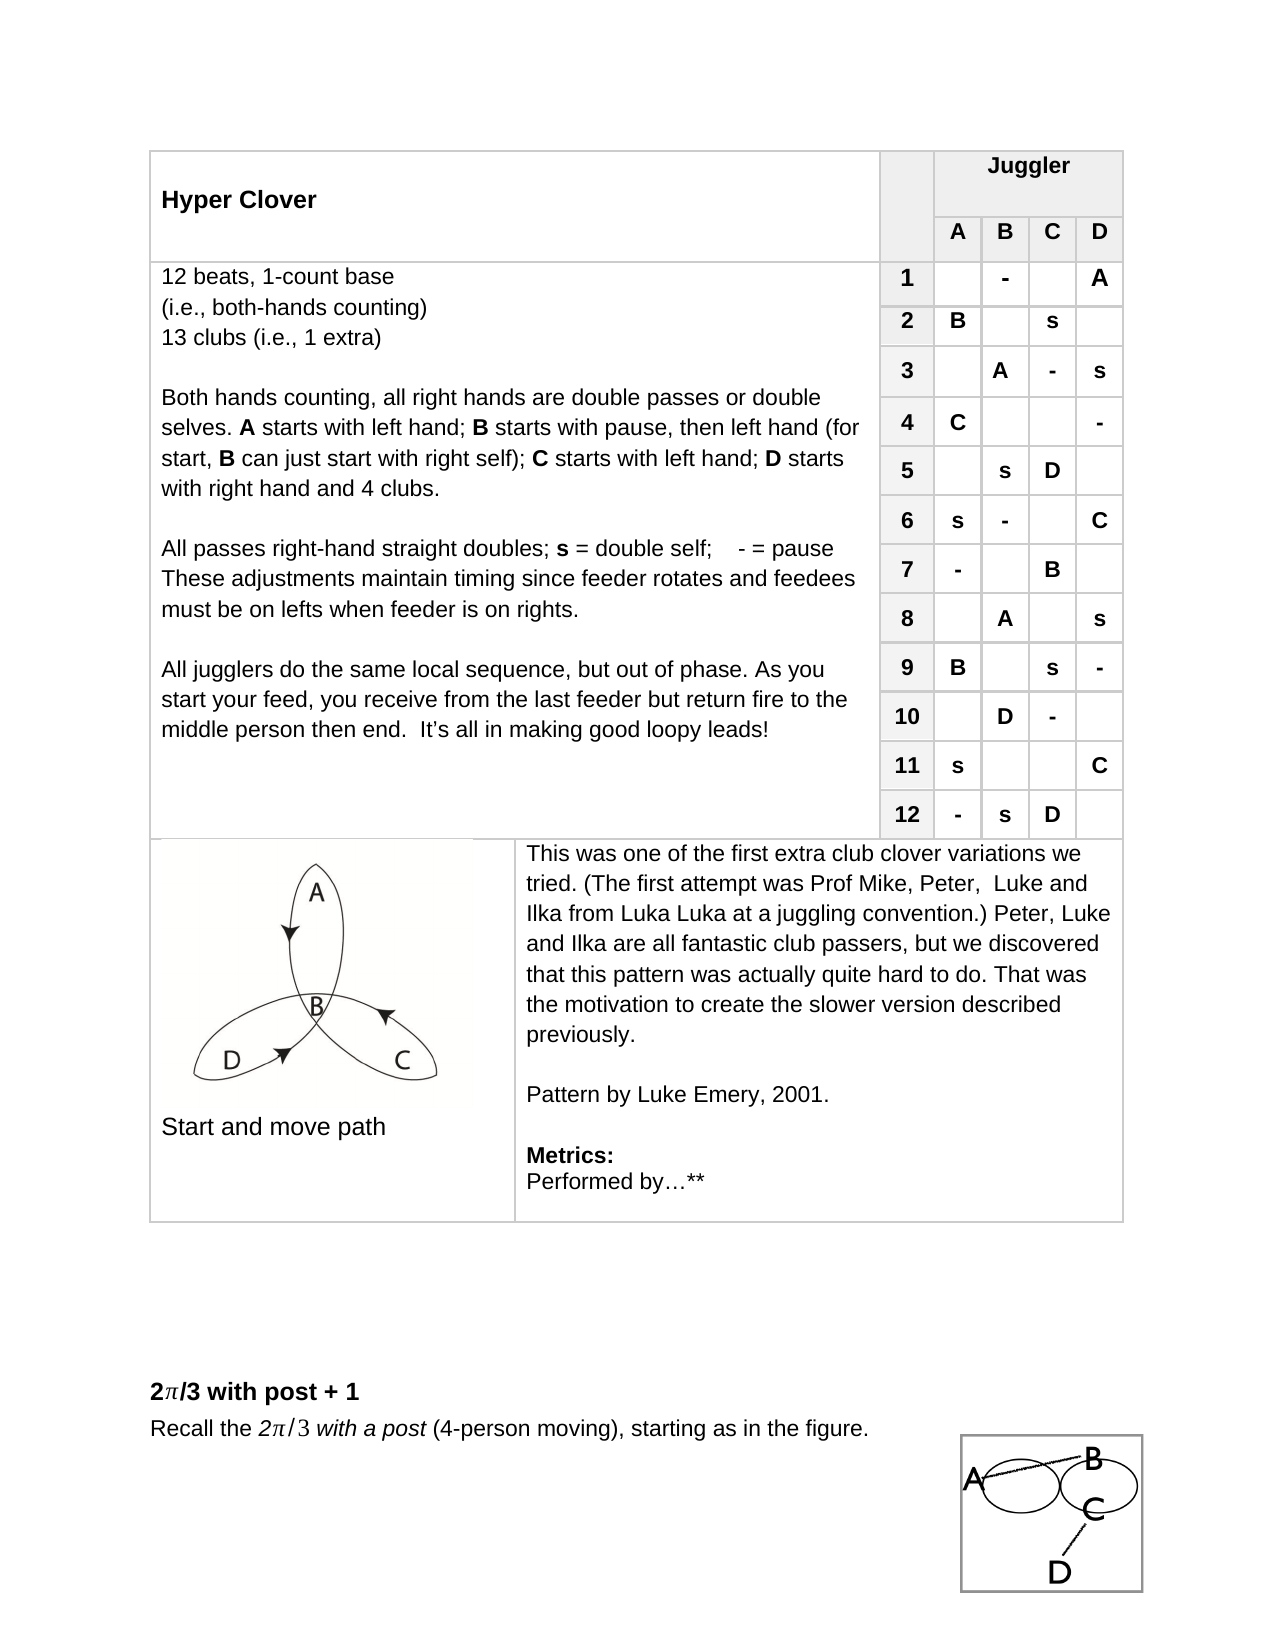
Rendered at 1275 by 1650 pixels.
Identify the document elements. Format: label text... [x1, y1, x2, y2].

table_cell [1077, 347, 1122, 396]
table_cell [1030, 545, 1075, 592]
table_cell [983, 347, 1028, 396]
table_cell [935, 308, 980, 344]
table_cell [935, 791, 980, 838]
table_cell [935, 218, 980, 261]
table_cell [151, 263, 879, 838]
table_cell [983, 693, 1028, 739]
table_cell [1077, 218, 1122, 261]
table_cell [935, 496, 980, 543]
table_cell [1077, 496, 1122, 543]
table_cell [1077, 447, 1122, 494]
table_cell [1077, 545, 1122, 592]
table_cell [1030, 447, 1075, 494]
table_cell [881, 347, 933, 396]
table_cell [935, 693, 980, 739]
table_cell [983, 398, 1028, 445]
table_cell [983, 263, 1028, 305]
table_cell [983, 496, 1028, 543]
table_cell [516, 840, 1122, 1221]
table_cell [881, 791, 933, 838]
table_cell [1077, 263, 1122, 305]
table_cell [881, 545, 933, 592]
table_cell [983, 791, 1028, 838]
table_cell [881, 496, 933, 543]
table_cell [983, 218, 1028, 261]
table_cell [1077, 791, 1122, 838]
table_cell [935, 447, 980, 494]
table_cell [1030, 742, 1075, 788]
text Recall the 2 with a post (4-person moving), starting as in the figure. [150, 1414, 1125, 1442]
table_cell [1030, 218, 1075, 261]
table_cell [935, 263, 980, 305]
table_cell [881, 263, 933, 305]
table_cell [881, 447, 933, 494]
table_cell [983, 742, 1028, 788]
subtitle 2/3 with post + 1 [150, 1377, 1125, 1406]
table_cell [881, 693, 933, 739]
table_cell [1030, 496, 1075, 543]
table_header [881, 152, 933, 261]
picture [161, 839, 473, 1108]
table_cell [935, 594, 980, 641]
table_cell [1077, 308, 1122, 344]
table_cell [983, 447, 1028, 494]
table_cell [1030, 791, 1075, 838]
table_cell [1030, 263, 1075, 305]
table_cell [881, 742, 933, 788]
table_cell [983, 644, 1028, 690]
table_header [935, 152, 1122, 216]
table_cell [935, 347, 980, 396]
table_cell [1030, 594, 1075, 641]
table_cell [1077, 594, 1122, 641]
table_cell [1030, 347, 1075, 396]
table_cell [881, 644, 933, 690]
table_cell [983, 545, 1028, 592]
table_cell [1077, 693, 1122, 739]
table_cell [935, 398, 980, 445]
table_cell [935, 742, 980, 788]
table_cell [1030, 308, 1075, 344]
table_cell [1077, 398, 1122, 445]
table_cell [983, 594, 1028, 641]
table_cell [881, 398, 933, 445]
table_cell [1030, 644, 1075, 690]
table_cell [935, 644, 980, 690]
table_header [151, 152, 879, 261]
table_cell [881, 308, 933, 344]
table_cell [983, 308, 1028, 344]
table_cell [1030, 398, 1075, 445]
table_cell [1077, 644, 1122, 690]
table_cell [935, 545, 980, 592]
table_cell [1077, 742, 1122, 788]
picture [958, 1433, 1144, 1595]
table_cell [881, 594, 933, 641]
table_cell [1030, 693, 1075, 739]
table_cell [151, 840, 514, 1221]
